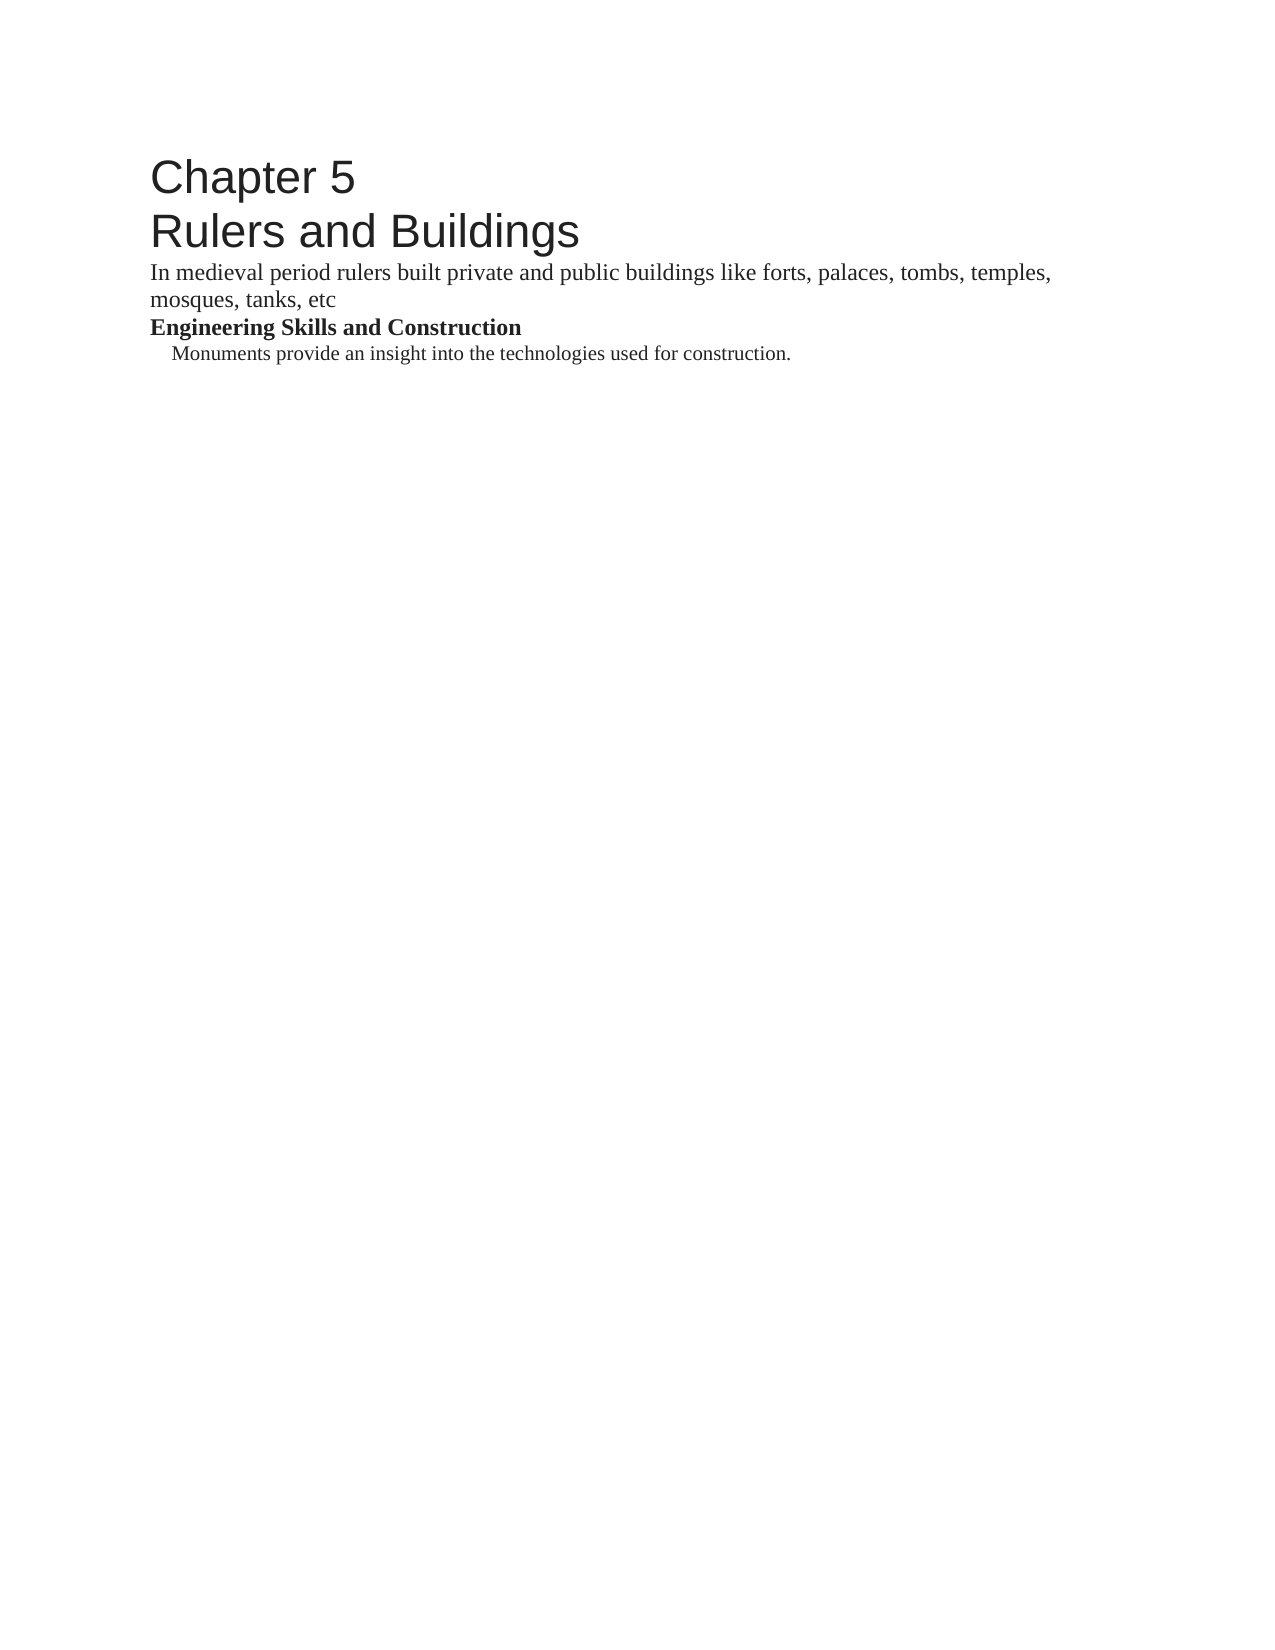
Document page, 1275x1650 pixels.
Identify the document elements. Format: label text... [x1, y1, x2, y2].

text In medieval period rulers built private and public buildings like forts, palaces, tombs, temples, mosques, tanks, etc [150, 258, 1125, 313]
text Rulers and Buildings [150, 204, 1125, 258]
text Chapter 5 [150, 150, 1125, 204]
text Engineering Skills and Construction [150, 313, 1125, 341]
text  Monuments provide an insight into the technologies used for construction. [150, 341, 1125, 365]
